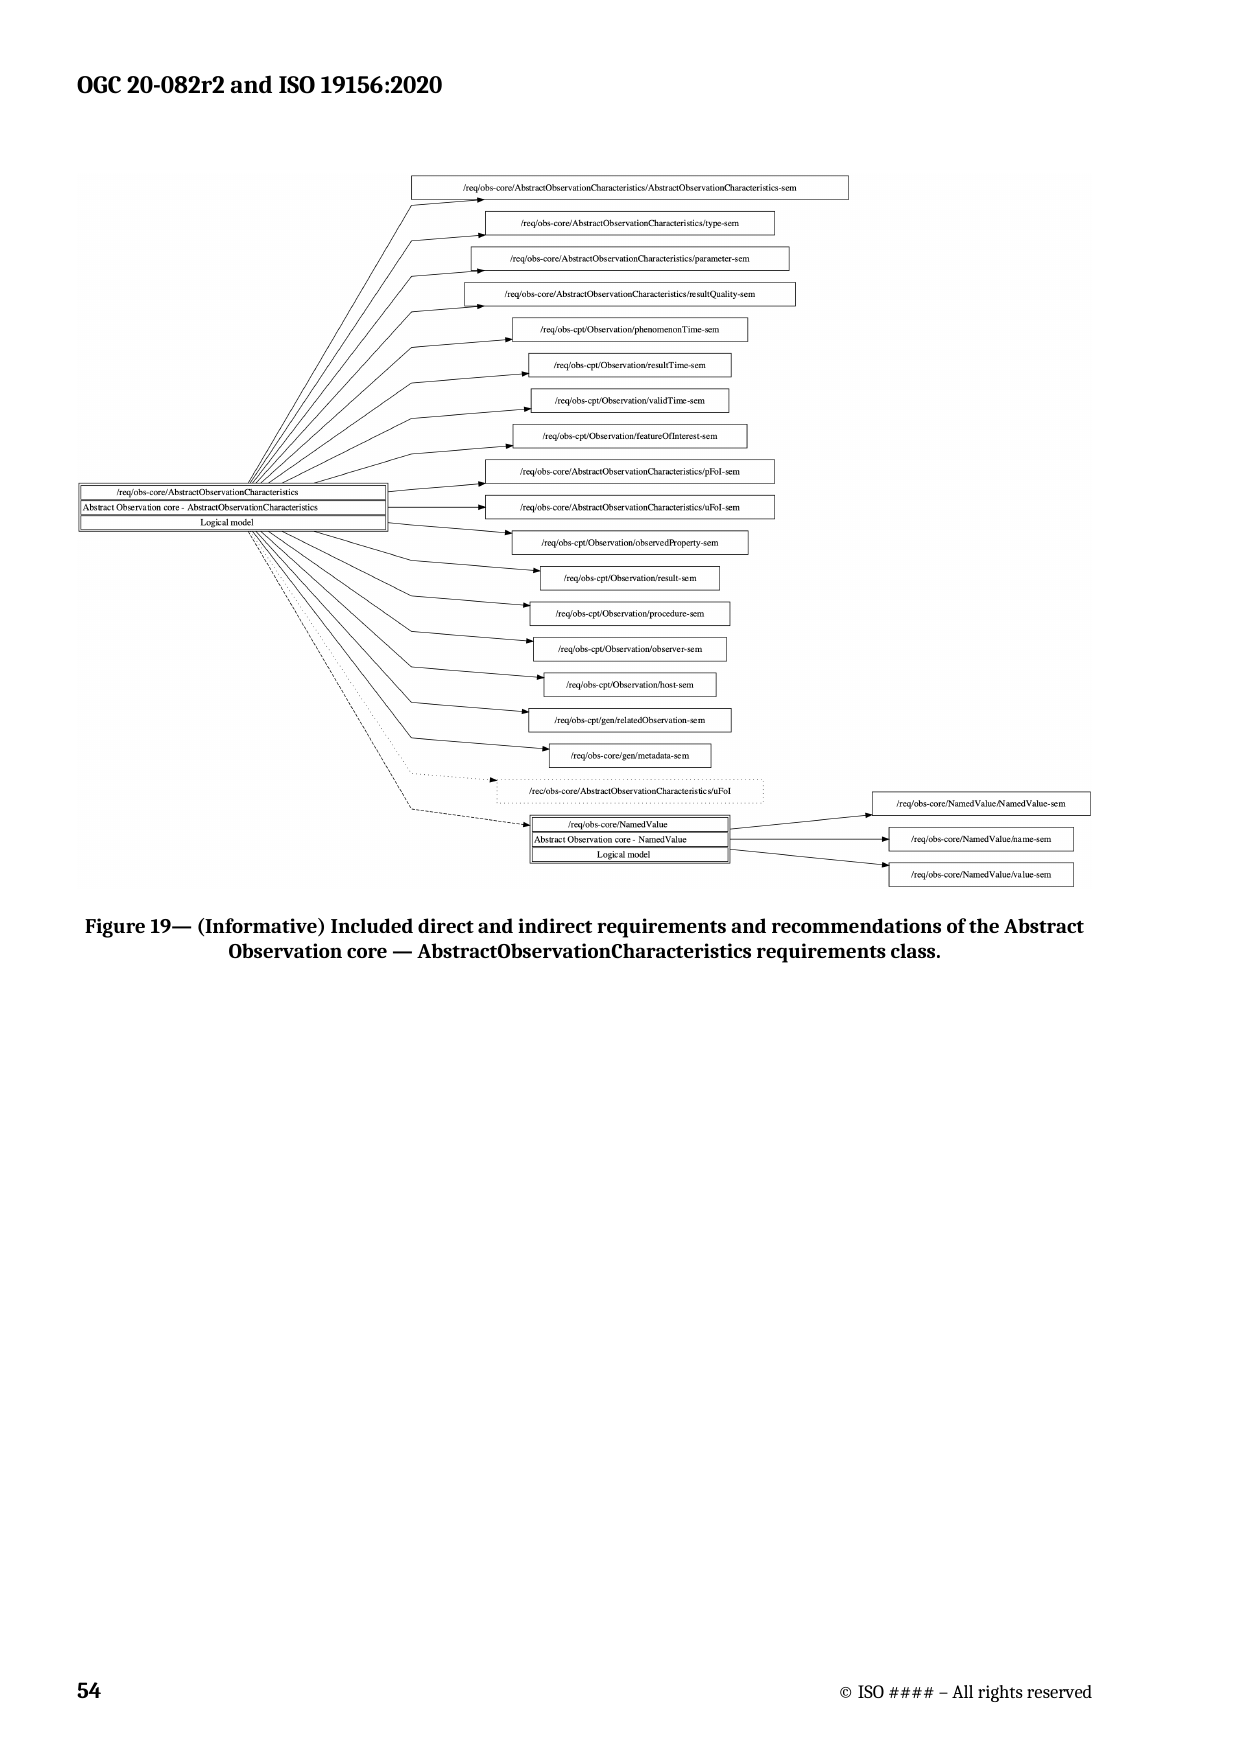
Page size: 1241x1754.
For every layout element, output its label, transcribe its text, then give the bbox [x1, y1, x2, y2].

text Figure 19— (Informative) Included direct and indirect requirements and recommendations of the Abstract Observation core — AbstractObservationCharacteristics requirements class. [77, 914, 1092, 964]
picture [76, 173, 1093, 889]
